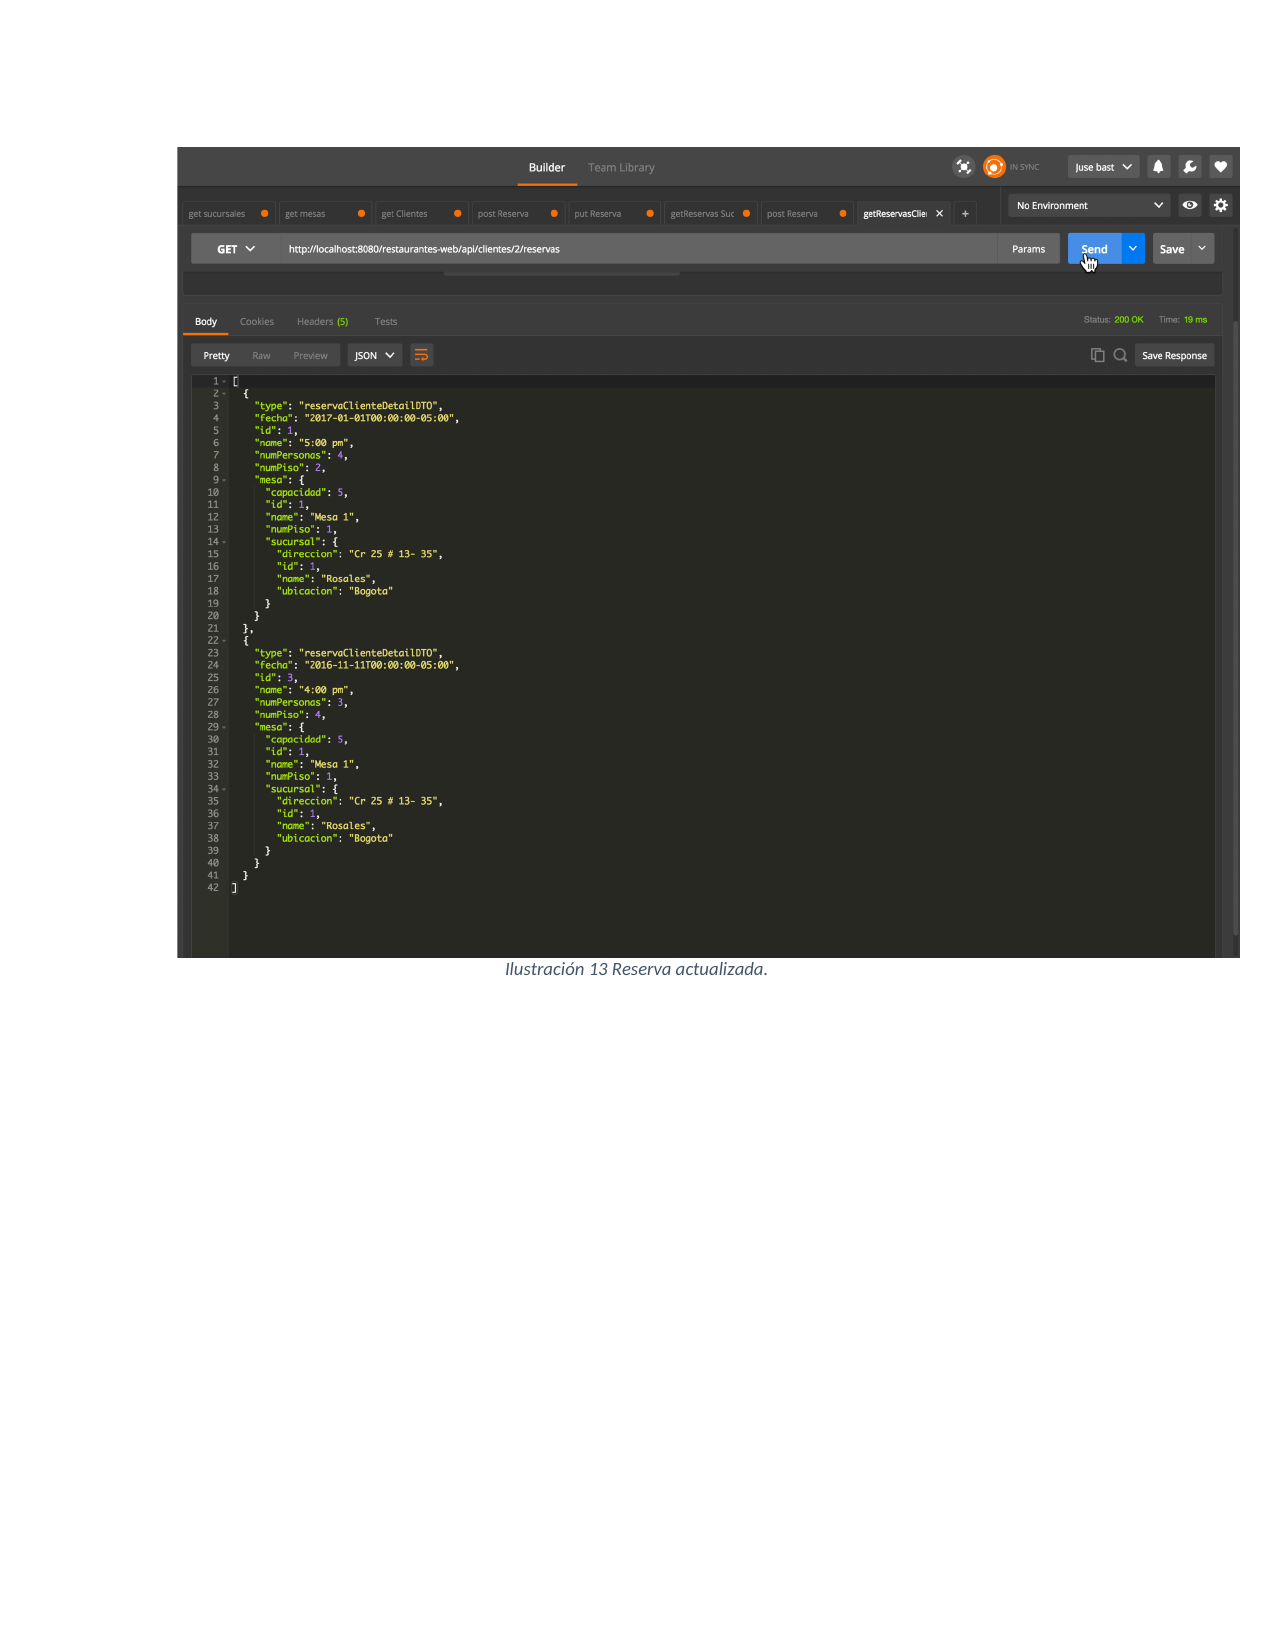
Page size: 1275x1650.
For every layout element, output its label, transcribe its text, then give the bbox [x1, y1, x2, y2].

picture [177, 147, 1240, 958]
text Ilustración 13 Reserva actualizada. [177, 958, 1098, 980]
